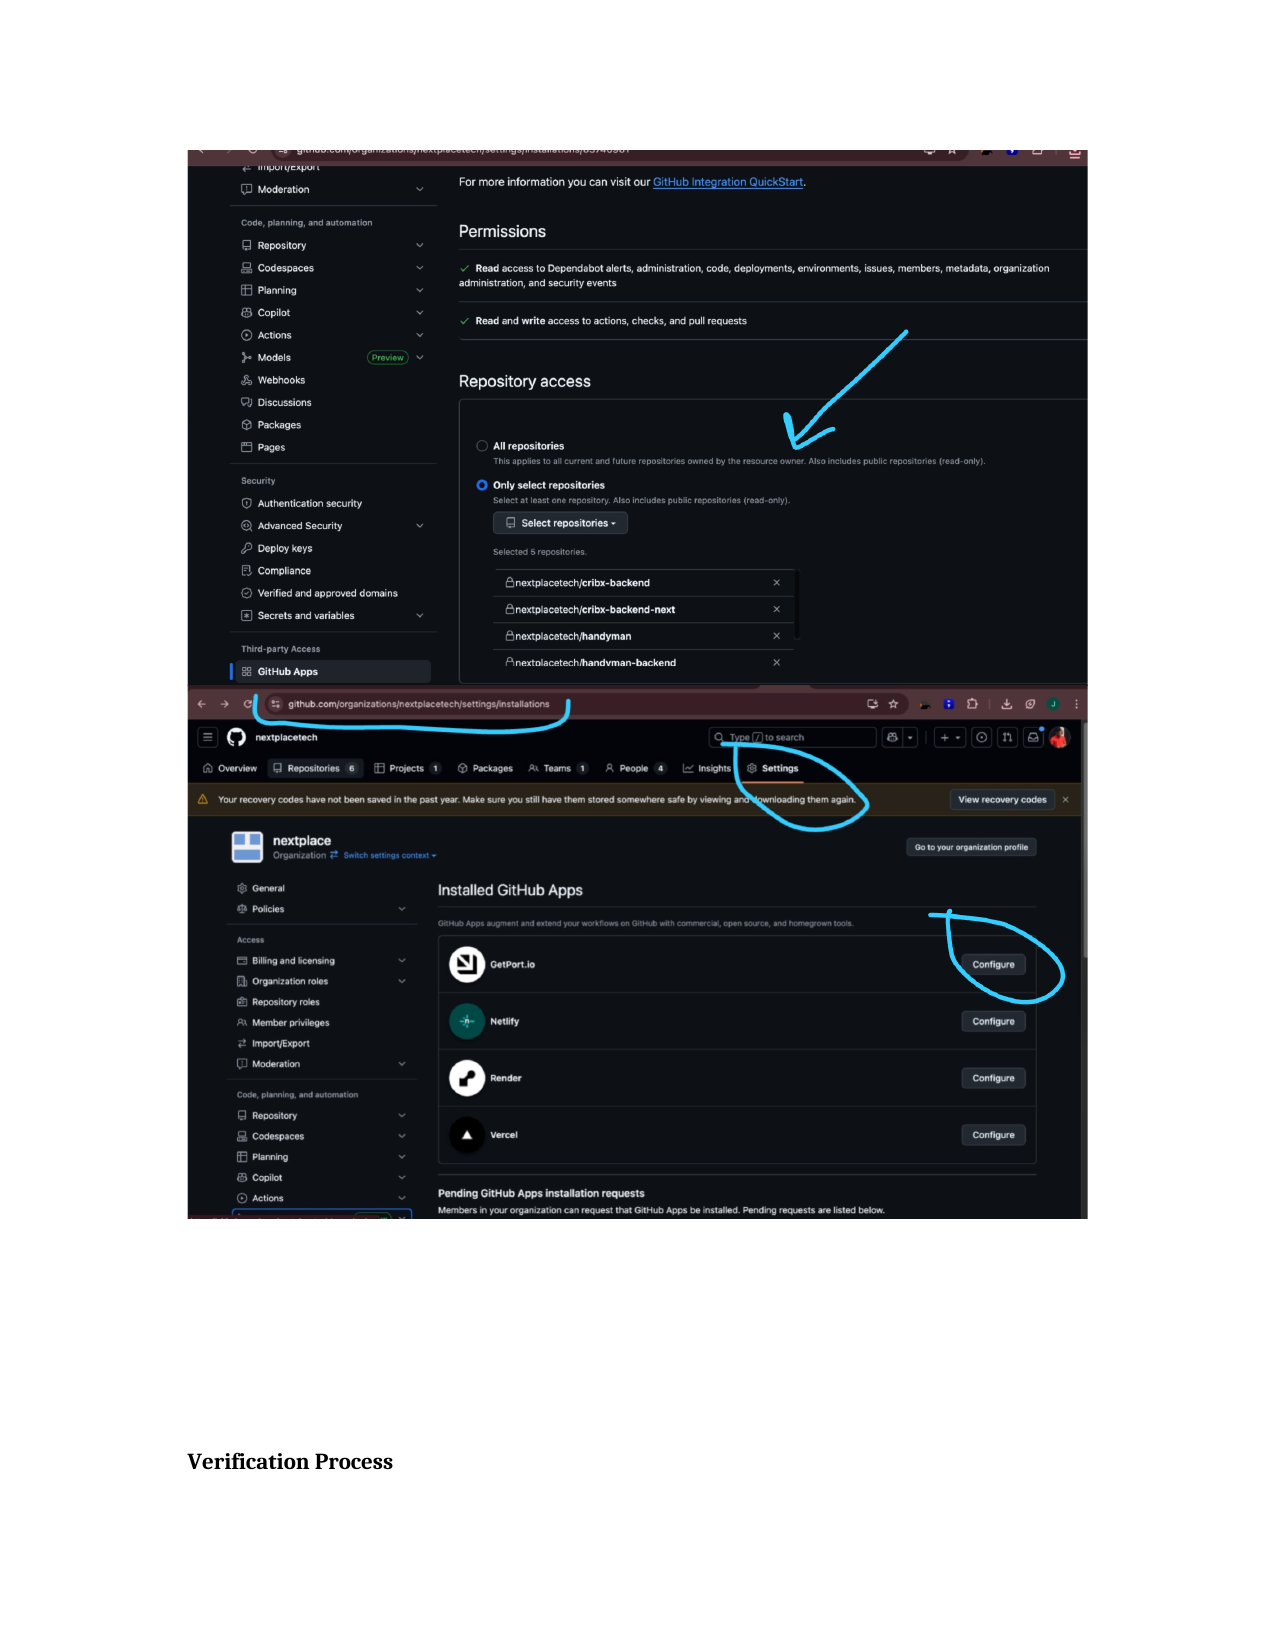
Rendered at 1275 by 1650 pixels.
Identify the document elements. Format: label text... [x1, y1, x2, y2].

picture [187, 150, 1088, 1219]
subtitle Verification Process [187, 1449, 1087, 1476]
